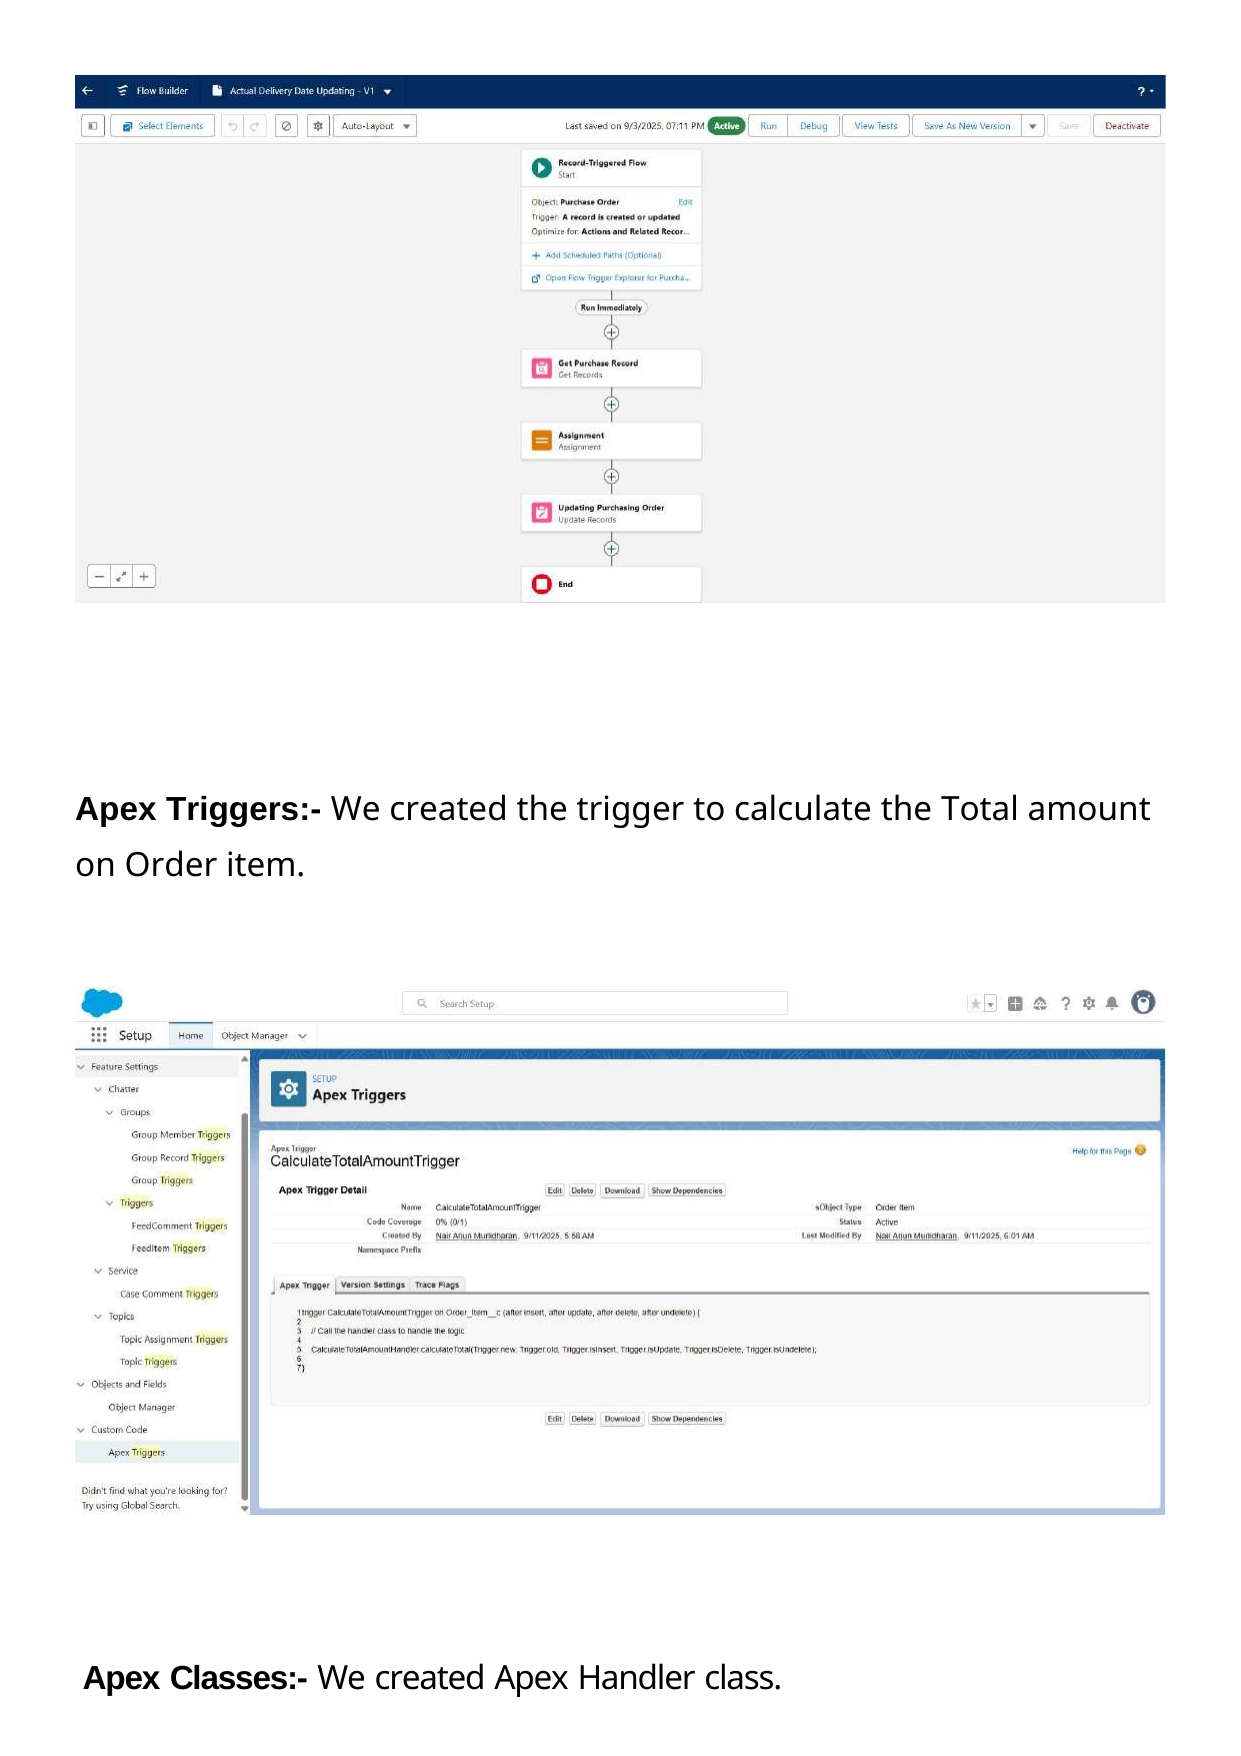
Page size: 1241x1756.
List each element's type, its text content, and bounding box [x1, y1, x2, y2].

text Apex Classes:- We created Apex Handler class. [82, 1654, 1211, 1699]
text Apex Triggers:- We created the trigger to calculate the Total amount on Order item. [75, 785, 1157, 886]
picture [75, 75, 1166, 603]
picture [75, 986, 1166, 1515]
